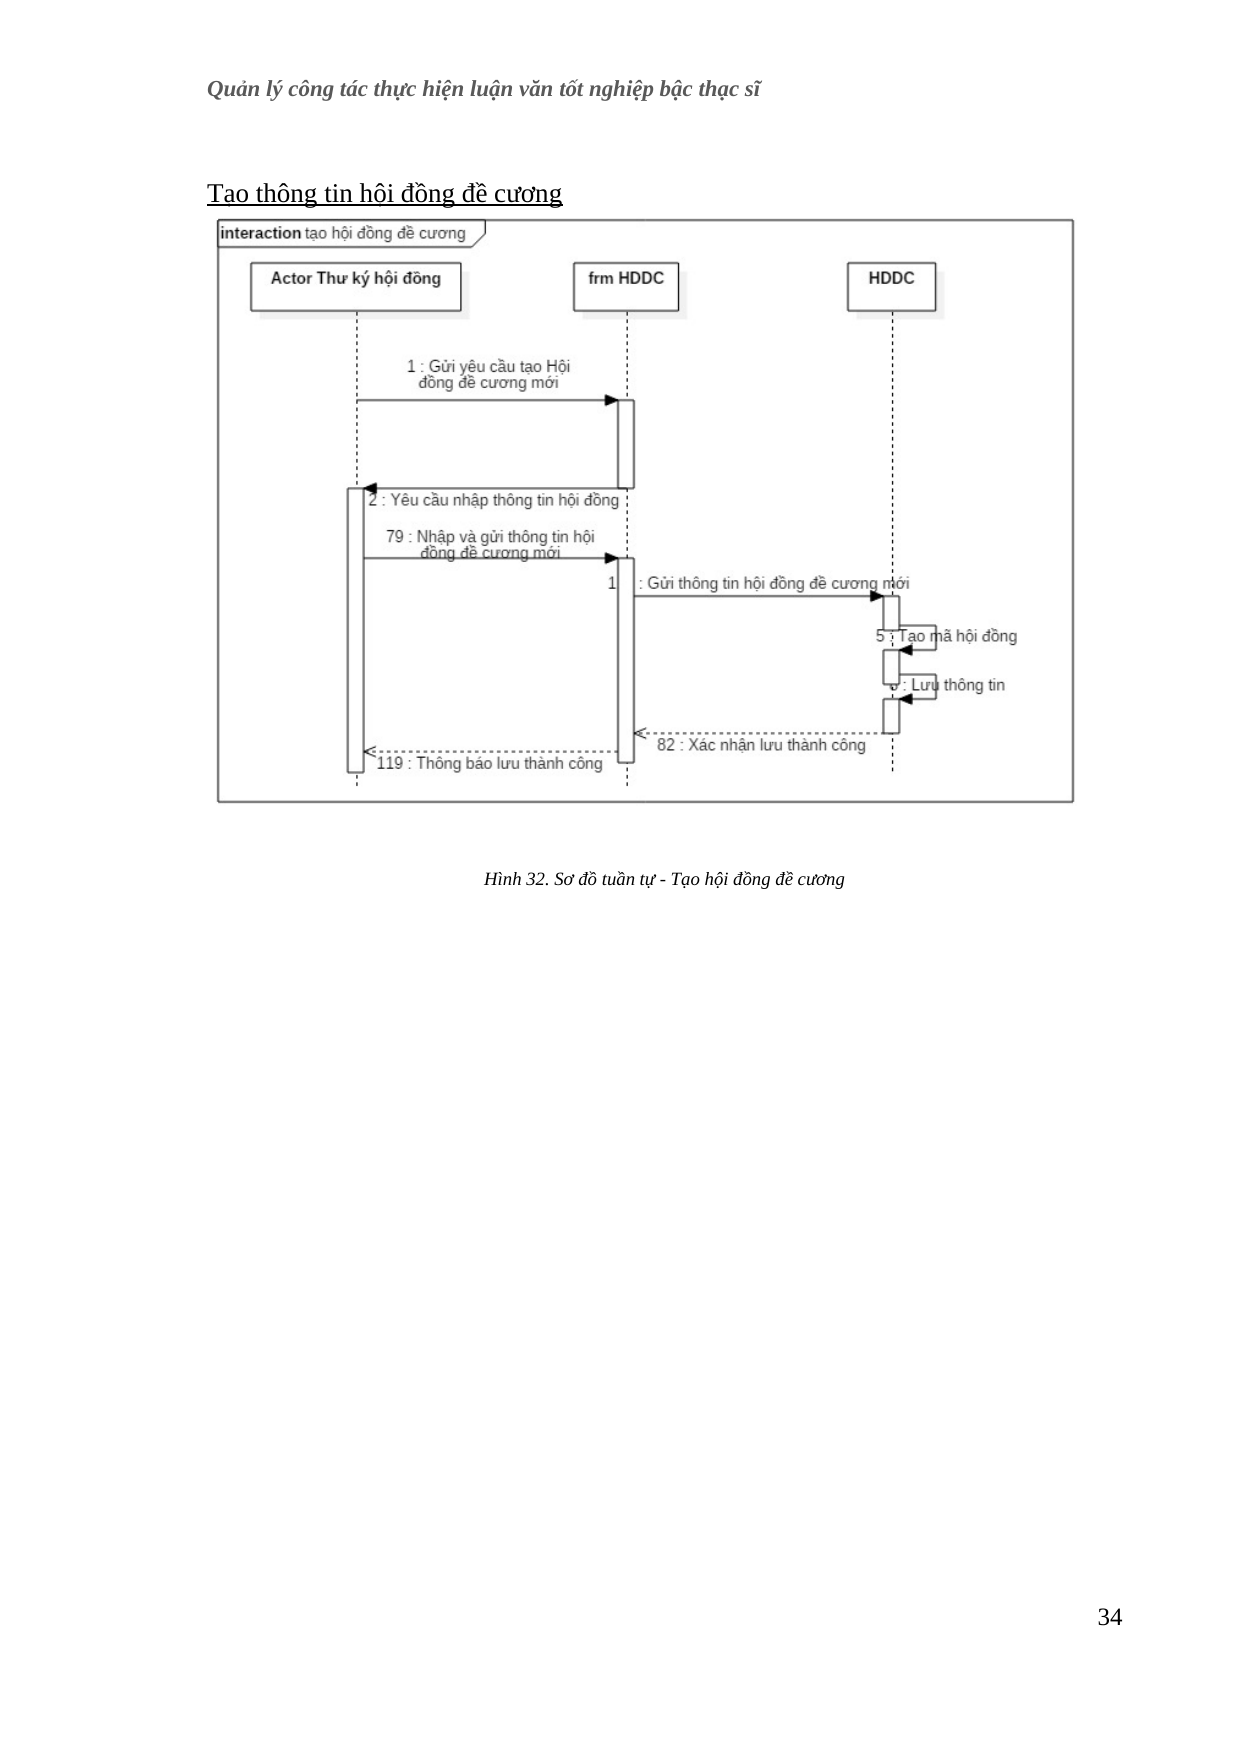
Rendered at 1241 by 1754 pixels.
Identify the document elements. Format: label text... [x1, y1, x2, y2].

picture [206, 208, 1122, 851]
text Tạo thông tin hội đồng đề cương [207, 177, 1122, 208]
